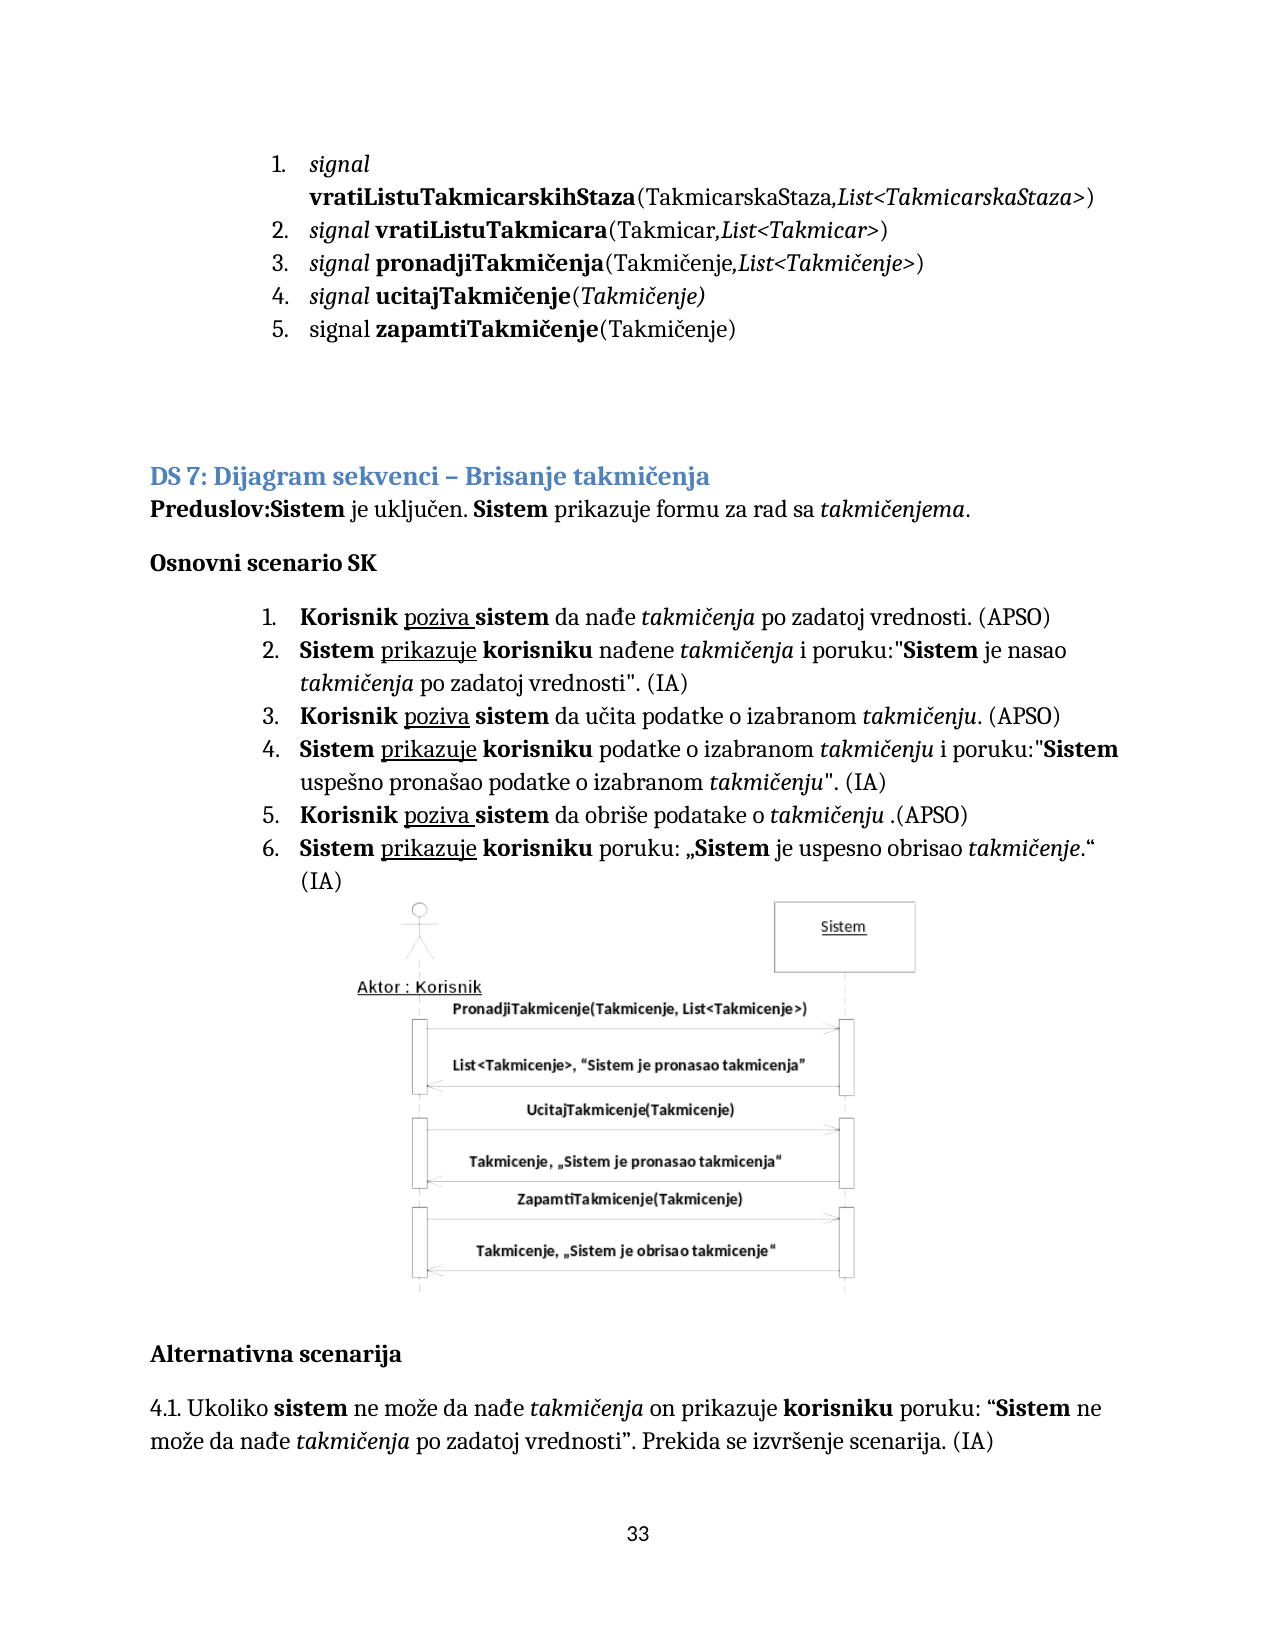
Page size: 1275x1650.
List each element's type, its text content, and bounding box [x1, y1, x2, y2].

list Korisnik poziva sistem da učita podatke o izabranom takmičenju. (APSO) [262, 702, 1125, 730]
list signal vratiListuTakmicara(Takmicar,List<Takmicar>) [272, 216, 1125, 245]
text Osnovni scenario SK [150, 549, 1125, 577]
text 4.1. Ukoliko sistem ne može da nađe takmičenja on prikazuje korisniku poruku: “Sistem ne može da nađe takmičenja po zadatoj vrednosti”. Prekida se izvršenje scenarija. (IA) [150, 1394, 1125, 1456]
list signal pronadjiTakmičenja(Takmičenje,List<Takmičenje>) [272, 249, 1125, 278]
list signal ucitajTakmičenje(Takmičenje) [272, 282, 1125, 311]
list signal zapamtiTakmičenje(Takmičenje) [272, 315, 1125, 344]
list Korisnik poziva sistem da obriše podatake o takmičenju .(APSO) [262, 801, 1125, 829]
subtitle DS 7: Dijagram sekvenci – Brisanje takmičenja [150, 461, 1125, 492]
list Sistem prikazuje korisniku nađene takmičenja i poruku:"Sistem je nasao takmičenja po zadatoj vrednosti". (IA) [262, 636, 1125, 697]
list Sistem prikazuje korisniku poruku: „Sistem je uspesno obrisao takmičenje.“ (IA) [262, 834, 1125, 896]
text Alternativna scenarija [150, 1340, 1125, 1369]
text Preduslov:Sistem je uključen. Sistem prikazuje formu za rad sa takmičenjema. [150, 495, 1125, 524]
list signal vratiListuTakmicarskihStaza(TakmicarskaStaza,List<TakmicarskaStaza>) [272, 150, 1125, 212]
list Korisnik poziva sistem da nađe takmičenja po zadatoj vrednosti. (APSO) [262, 603, 1125, 631]
list Sistem prikazuje korisniku podatke o izabranom takmičenju i poruku:"Sistem uspešno pronašao podatke o izabranom takmičenju". (IA) [262, 735, 1125, 796]
